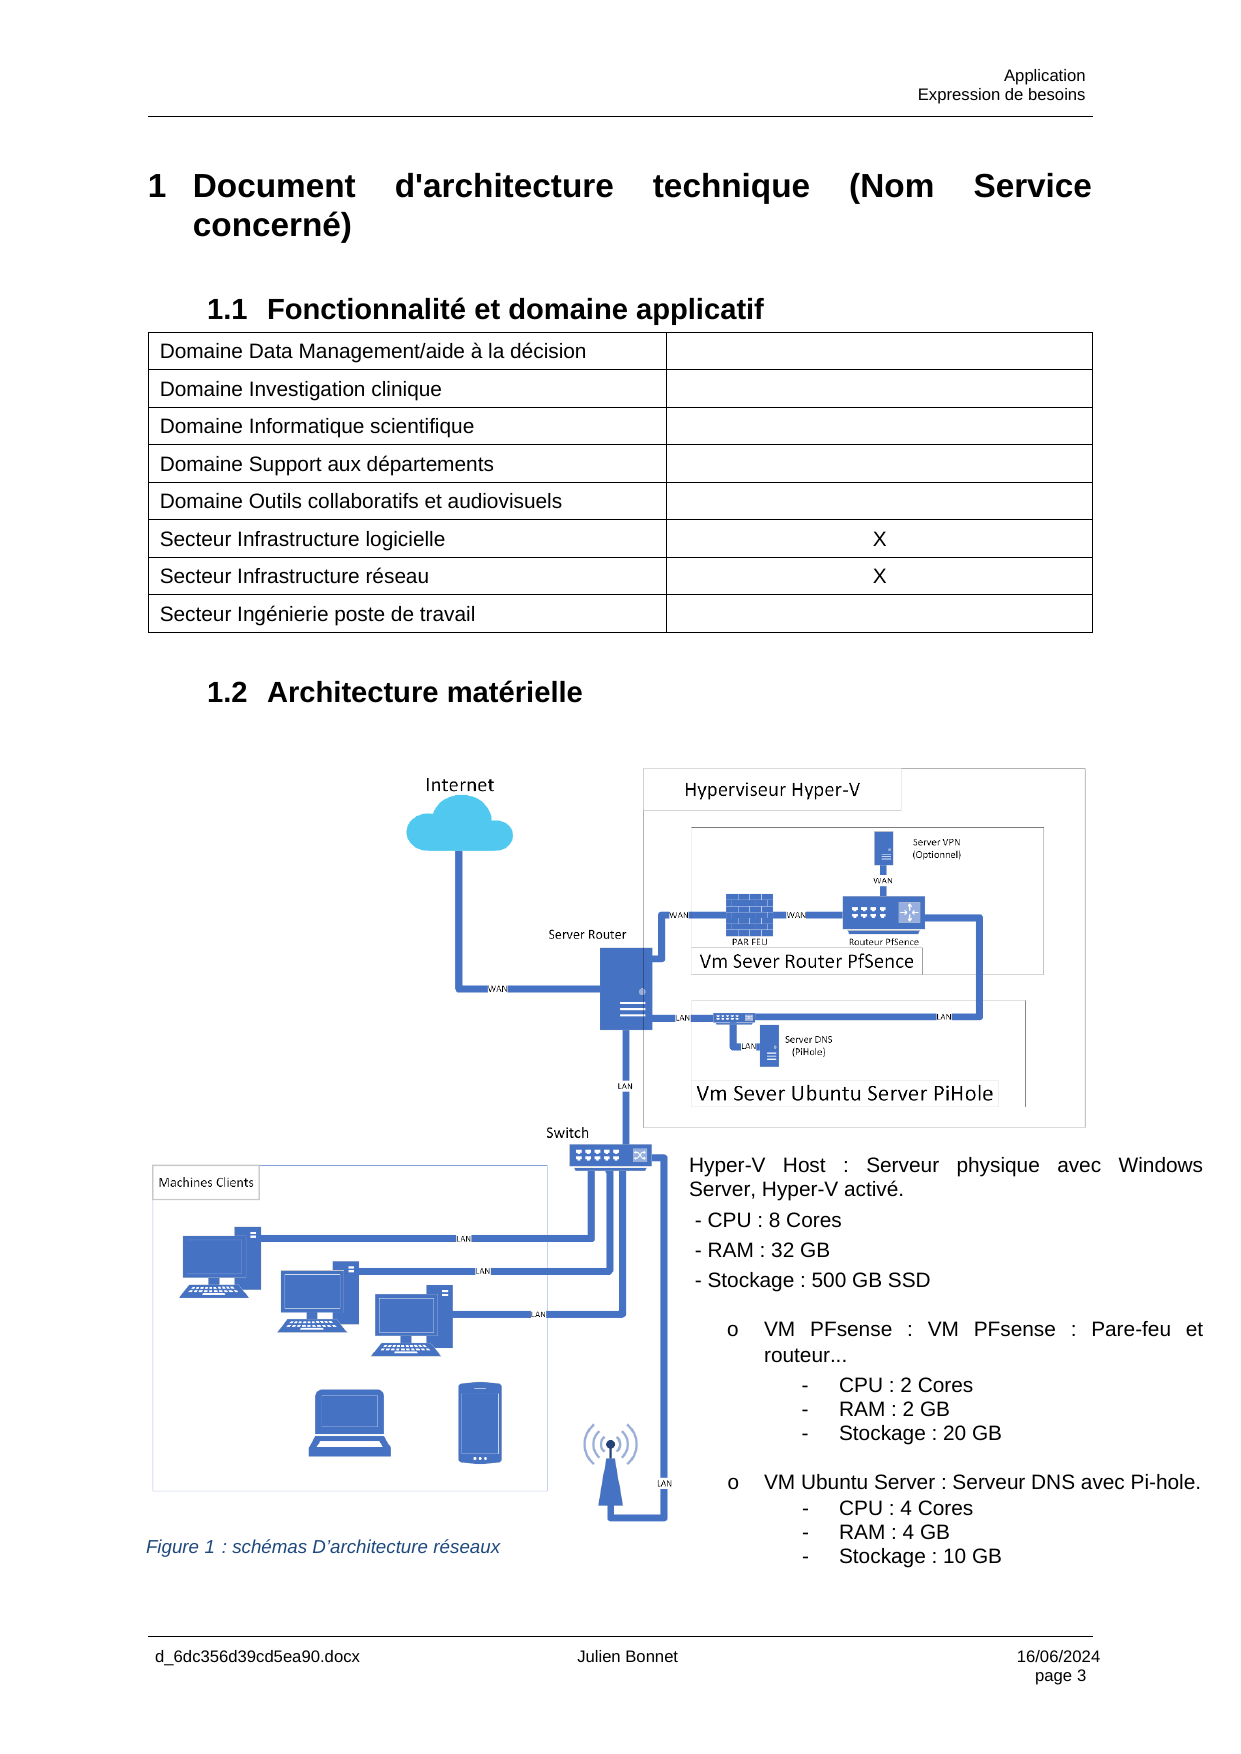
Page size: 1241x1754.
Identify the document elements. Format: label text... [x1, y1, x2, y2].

table_cell Domaine Outils collaboratifs et audiovisuels [149, 483, 666, 519]
picture [145, 760, 1091, 1527]
subtitle Architecture matérielle [207, 676, 1092, 709]
table_cell X [667, 558, 1092, 594]
subtitle Fonctionnalité et domaine applicatif [207, 292, 1092, 326]
table_cell Secteur Ingénierie poste de travail [149, 595, 666, 632]
table_cell Secteur Infrastructure logicielle [149, 520, 666, 557]
table_cell X [667, 520, 1092, 557]
table_cell [667, 408, 1092, 444]
table_cell Domaine Support aux départements [149, 445, 666, 482]
table_cell [667, 595, 1092, 632]
table_header [667, 333, 1092, 369]
table_cell [667, 483, 1092, 519]
table_cell Domaine Investigation clinique [149, 370, 666, 407]
subtitle Document d'architecture technique (Nom Service concerné) [148, 166, 1092, 243]
table_cell [667, 445, 1092, 482]
table_cell Secteur Infrastructure réseau [149, 558, 666, 594]
table_cell [667, 370, 1092, 407]
table_cell Domaine Informatique scientifique [149, 408, 666, 444]
table_header Domaine Data Management/aide à la décision [149, 333, 666, 369]
